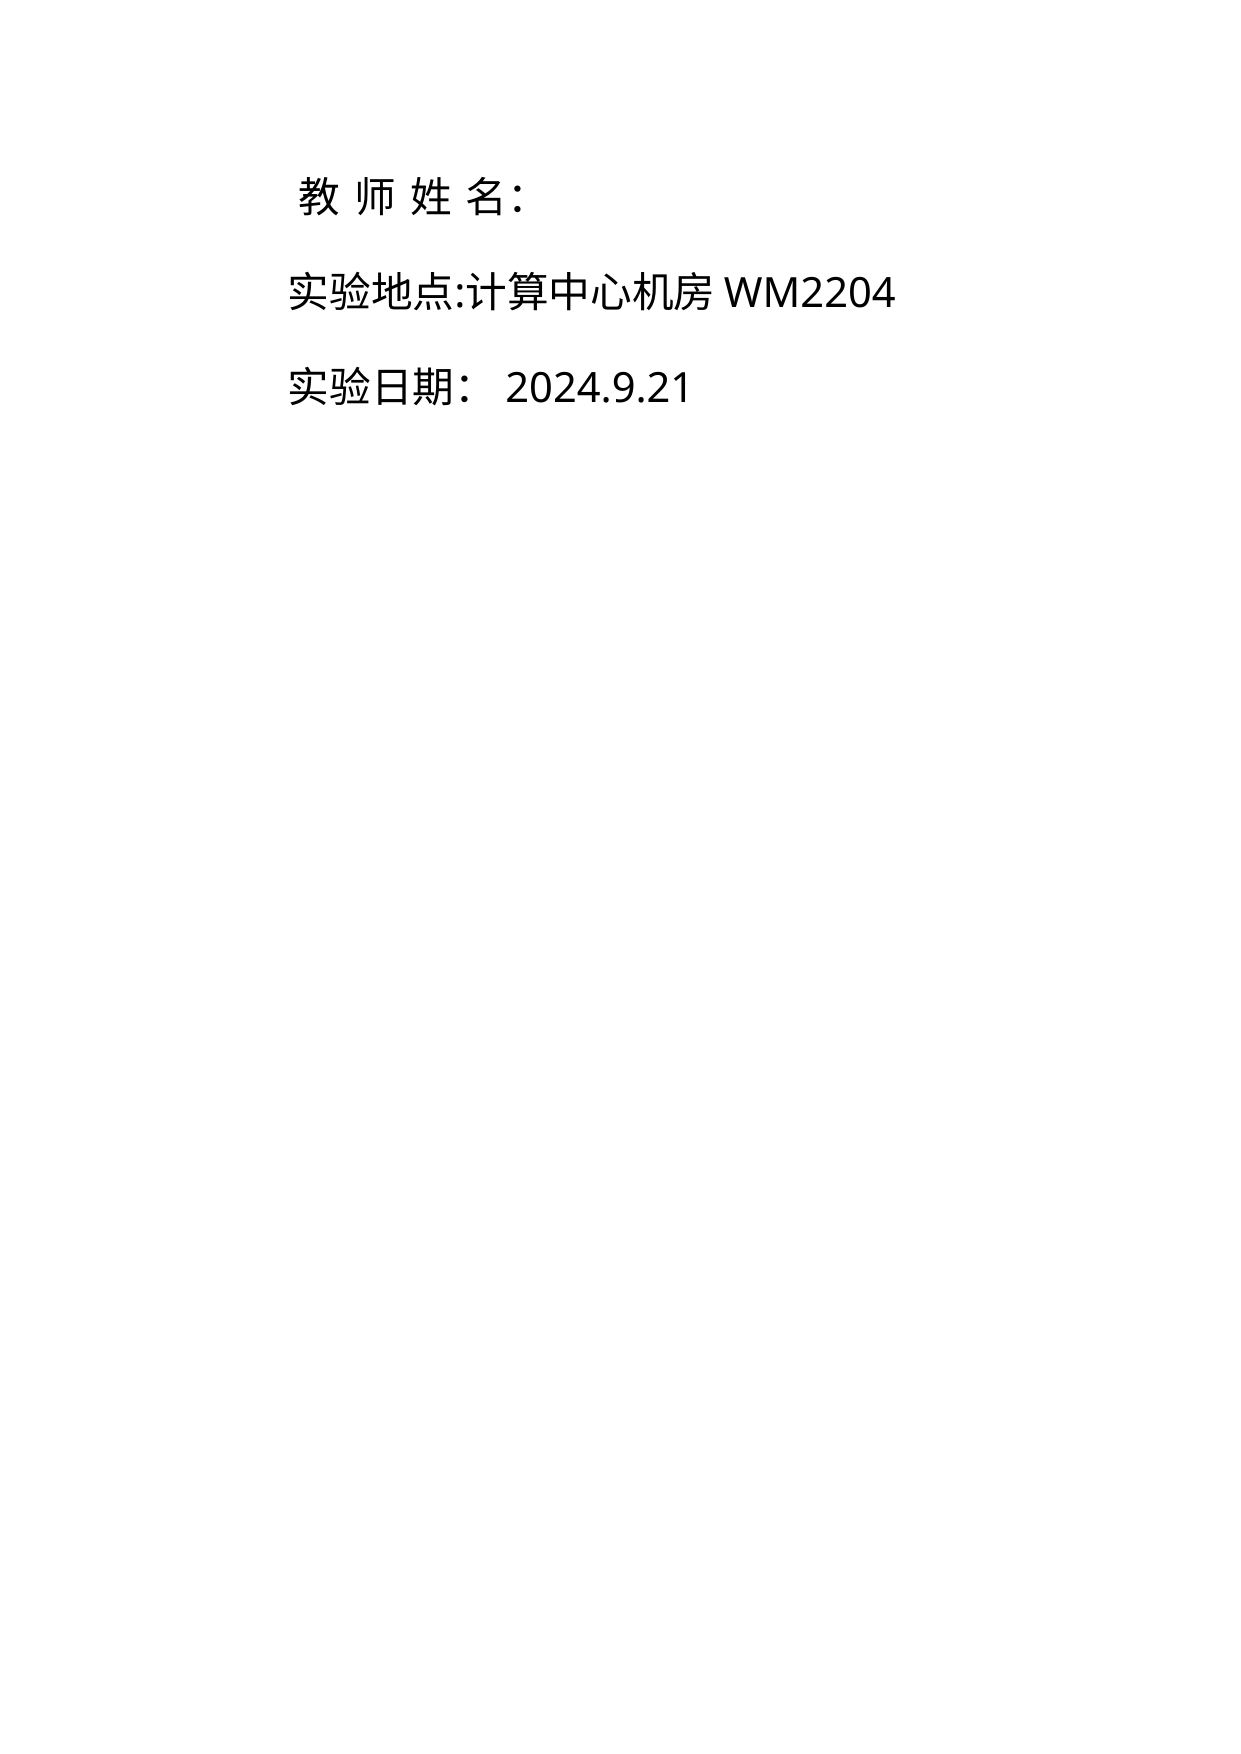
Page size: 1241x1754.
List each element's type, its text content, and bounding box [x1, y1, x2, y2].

text 实验地点:计算中心机房WM2204 [225, 257, 1053, 322]
text 教师姓名： [187, 162, 1053, 227]
text 实验日期： 2024.9.21 [225, 352, 1053, 417]
